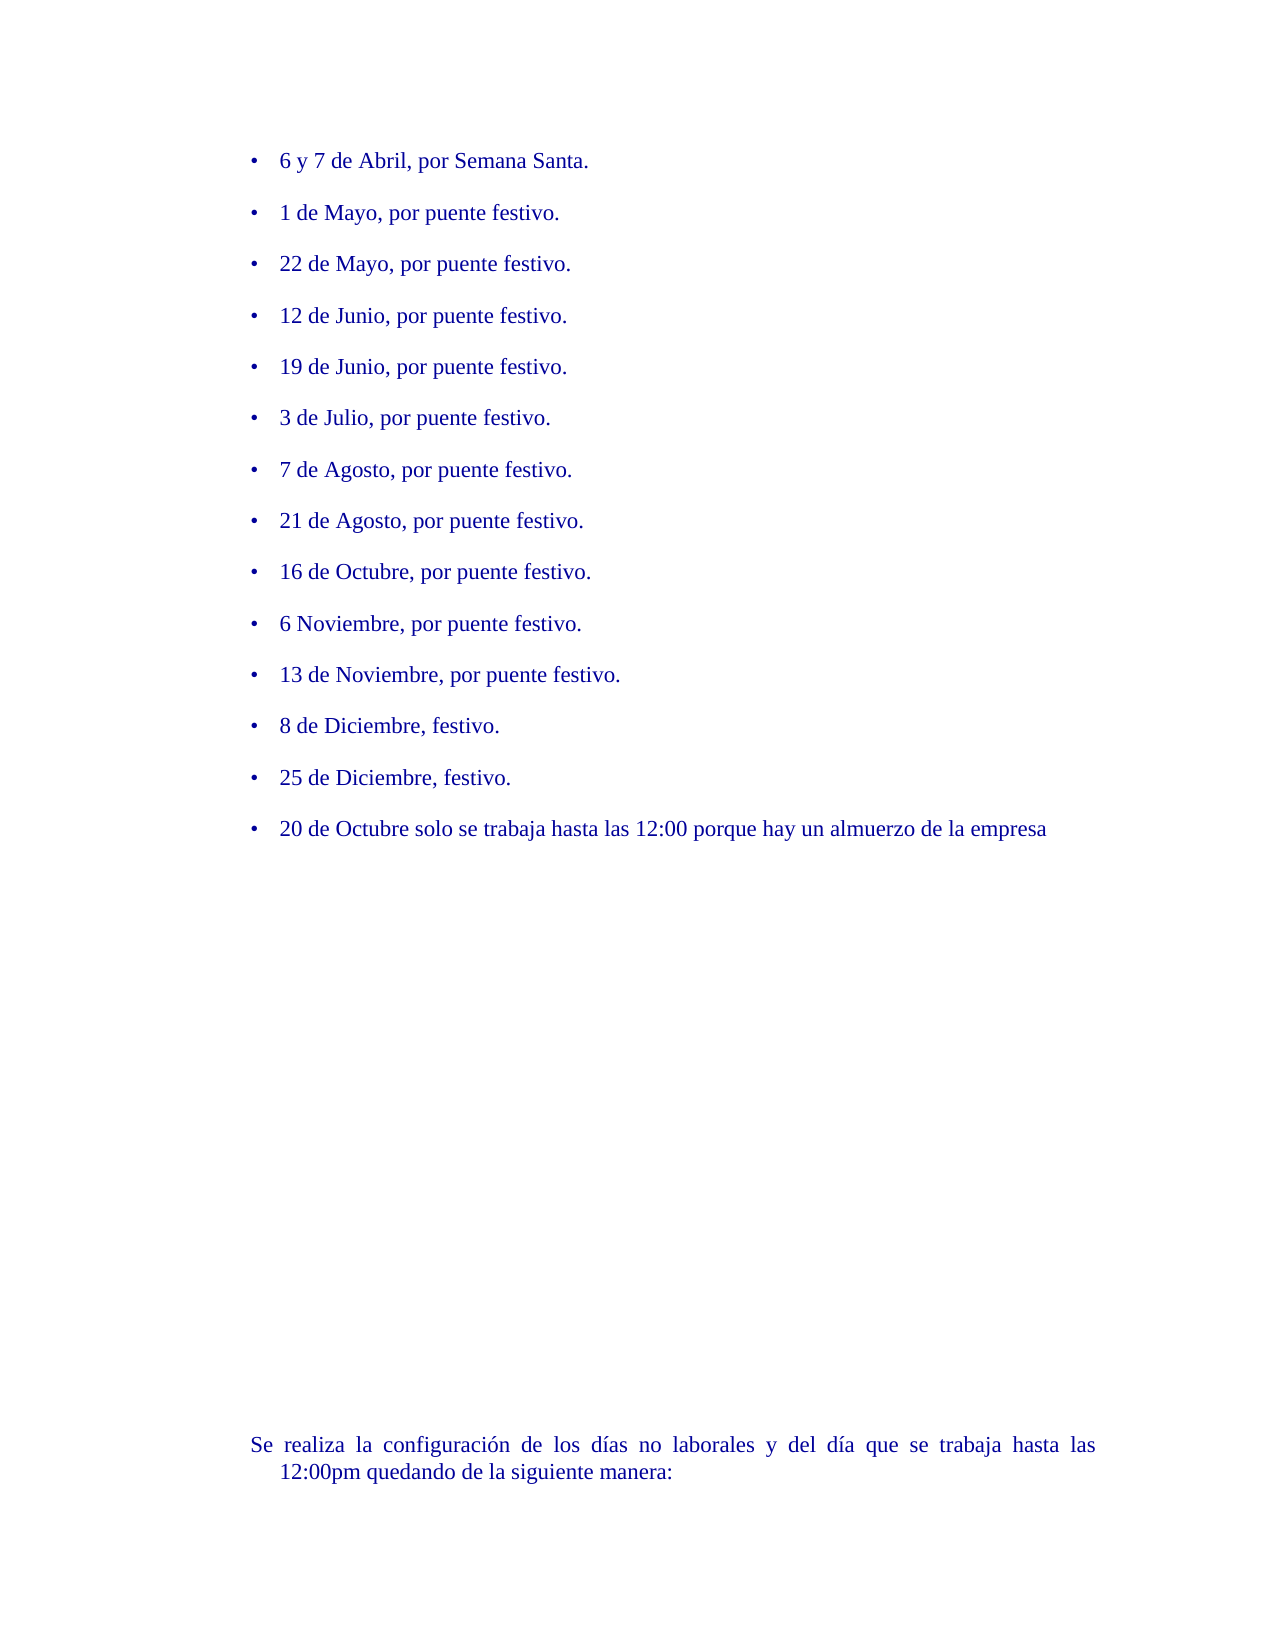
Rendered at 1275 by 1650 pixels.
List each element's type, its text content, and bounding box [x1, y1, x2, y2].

text • 12 de Junio, por puente festivo. [250, 302, 1098, 328]
text • 6 y 7 de Abril, por Semana Santa. [250, 148, 1098, 174]
text • 20 de Octubre solo se trabaja hasta las 12:00 porque hay un almuerzo de la empresa [250, 815, 1098, 842]
text • 13 de Noviembre, por puente festivo. [250, 661, 1098, 687]
text • 3 de Julio, por puente festivo. [250, 404, 1098, 431]
text • 7 de Agosto, por puente festivo. [250, 456, 1098, 482]
text • 25 de Diciembre, festivo. [250, 764, 1098, 790]
text • 19 de Junio, por puente festivo. [250, 353, 1098, 379]
text • 6 Noviembre, por puente festivo. [250, 610, 1098, 636]
text Se realiza la configuración de los días no laborales y del día que se trabaja hasta las 12:00pm quedando de la siguiente manera: [250, 1431, 1098, 1484]
text • 1 de Mayo, por puente festivo. [250, 199, 1098, 225]
text • 22 de Mayo, por puente festivo. [250, 250, 1098, 277]
text • 8 de Diciembre, festivo. [250, 712, 1098, 739]
text • 21 de Agosto, por puente festivo. [250, 507, 1098, 533]
text • 16 de Octubre, por puente festivo. [250, 558, 1098, 585]
